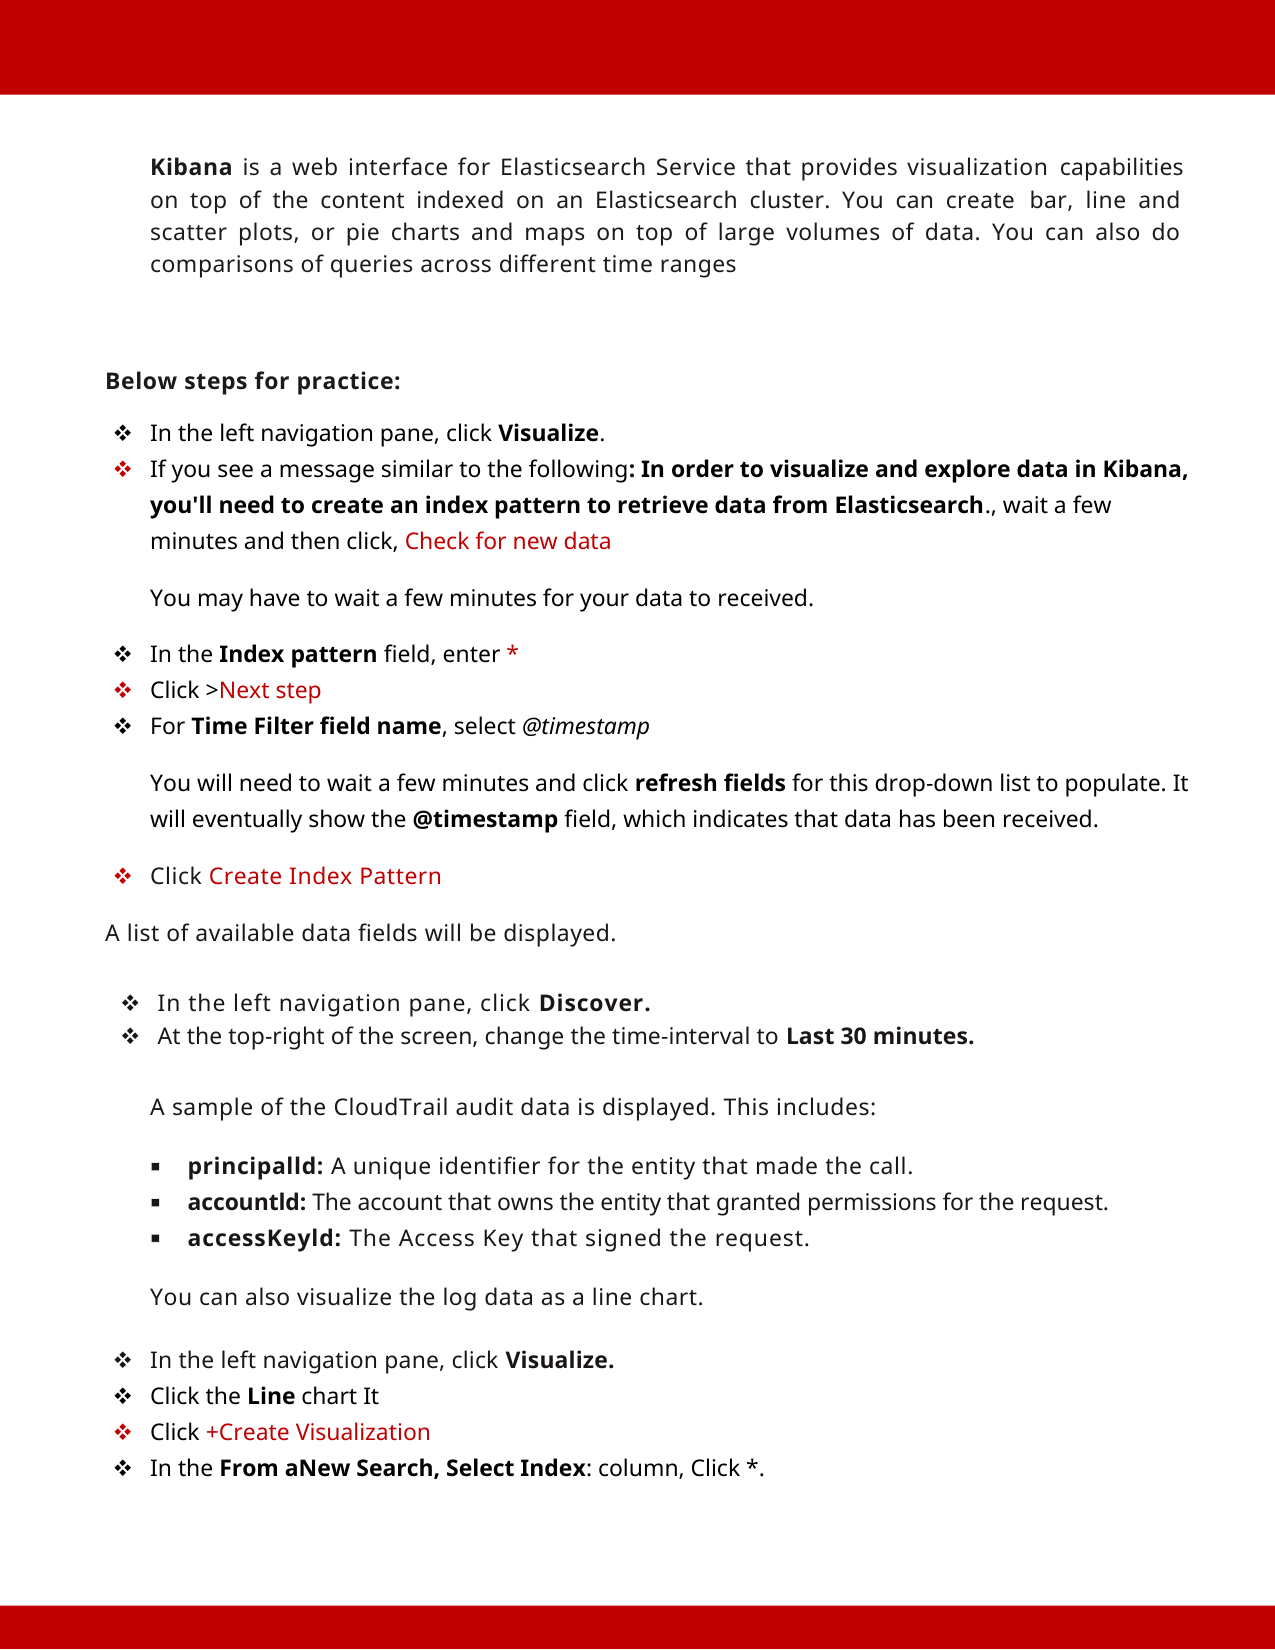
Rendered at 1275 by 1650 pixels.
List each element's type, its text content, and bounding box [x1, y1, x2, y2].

list In the Index pattern field, enter * [112, 638, 1200, 670]
list For Time Filter field name, select @timestamp [112, 710, 1200, 742]
text You will need to wait a few minutes and click refresh fields for this drop-down list to populate. It will eventually show the @timestamp field, which indicates that data has been received. [75, 767, 1200, 834]
list If you see a message similar to the following: In order to visualize and explore data in Kibana, you'll need to create an index pattern to retrieve data from Elasticsearch., wait a few minutes and then click, Check for new data [112, 453, 1200, 556]
list principalld: A unique identifier for the entity that made the call. [150, 1150, 1200, 1182]
list In the left navigation pane, click Visualize. [112, 417, 1200, 448]
list Click +Create Visualization [112, 1416, 1200, 1447]
list Click Create Index Pattern [112, 860, 1200, 891]
list In the left navigation pane, click Visualize. [112, 1344, 1200, 1375]
list accessKeyld: The Access Key that signed the request. [150, 1222, 1200, 1253]
text A list of available data fields will be displayed. [105, 917, 1200, 948]
text A sample of the CloudTrail audit data is displayed. This includes: [82, 1091, 1200, 1122]
list At the top-right of the screen, change the time-interval to Last 30 minutes. [120, 1020, 1200, 1052]
text You can also visualize the log data as a line chart. [105, 1281, 1200, 1312]
list accountld: The account that owns the entity that granted permissions for the request. [150, 1186, 1200, 1217]
list Click >Next step [112, 674, 1200, 706]
text You may have to wait a few minutes for your data to received. [75, 582, 1200, 613]
list In the left navigation pane, click Discover. [120, 987, 1200, 1018]
list In the From aNew Search, Select Index: column, Click *. [112, 1452, 1200, 1483]
text Below steps for practice: [105, 364, 1192, 396]
text Kibana is a web interface for Elasticsearch Service that provides visualization capabilities on top of the content indexed on an Elasticsearch cluster. You can create bar, line and scatter plots, or pie charts and maps on top of large volumes of data. You can also do comparisons of queries across different time ranges [105, 150, 1192, 279]
list Click the Line chart It [112, 1380, 1200, 1411]
